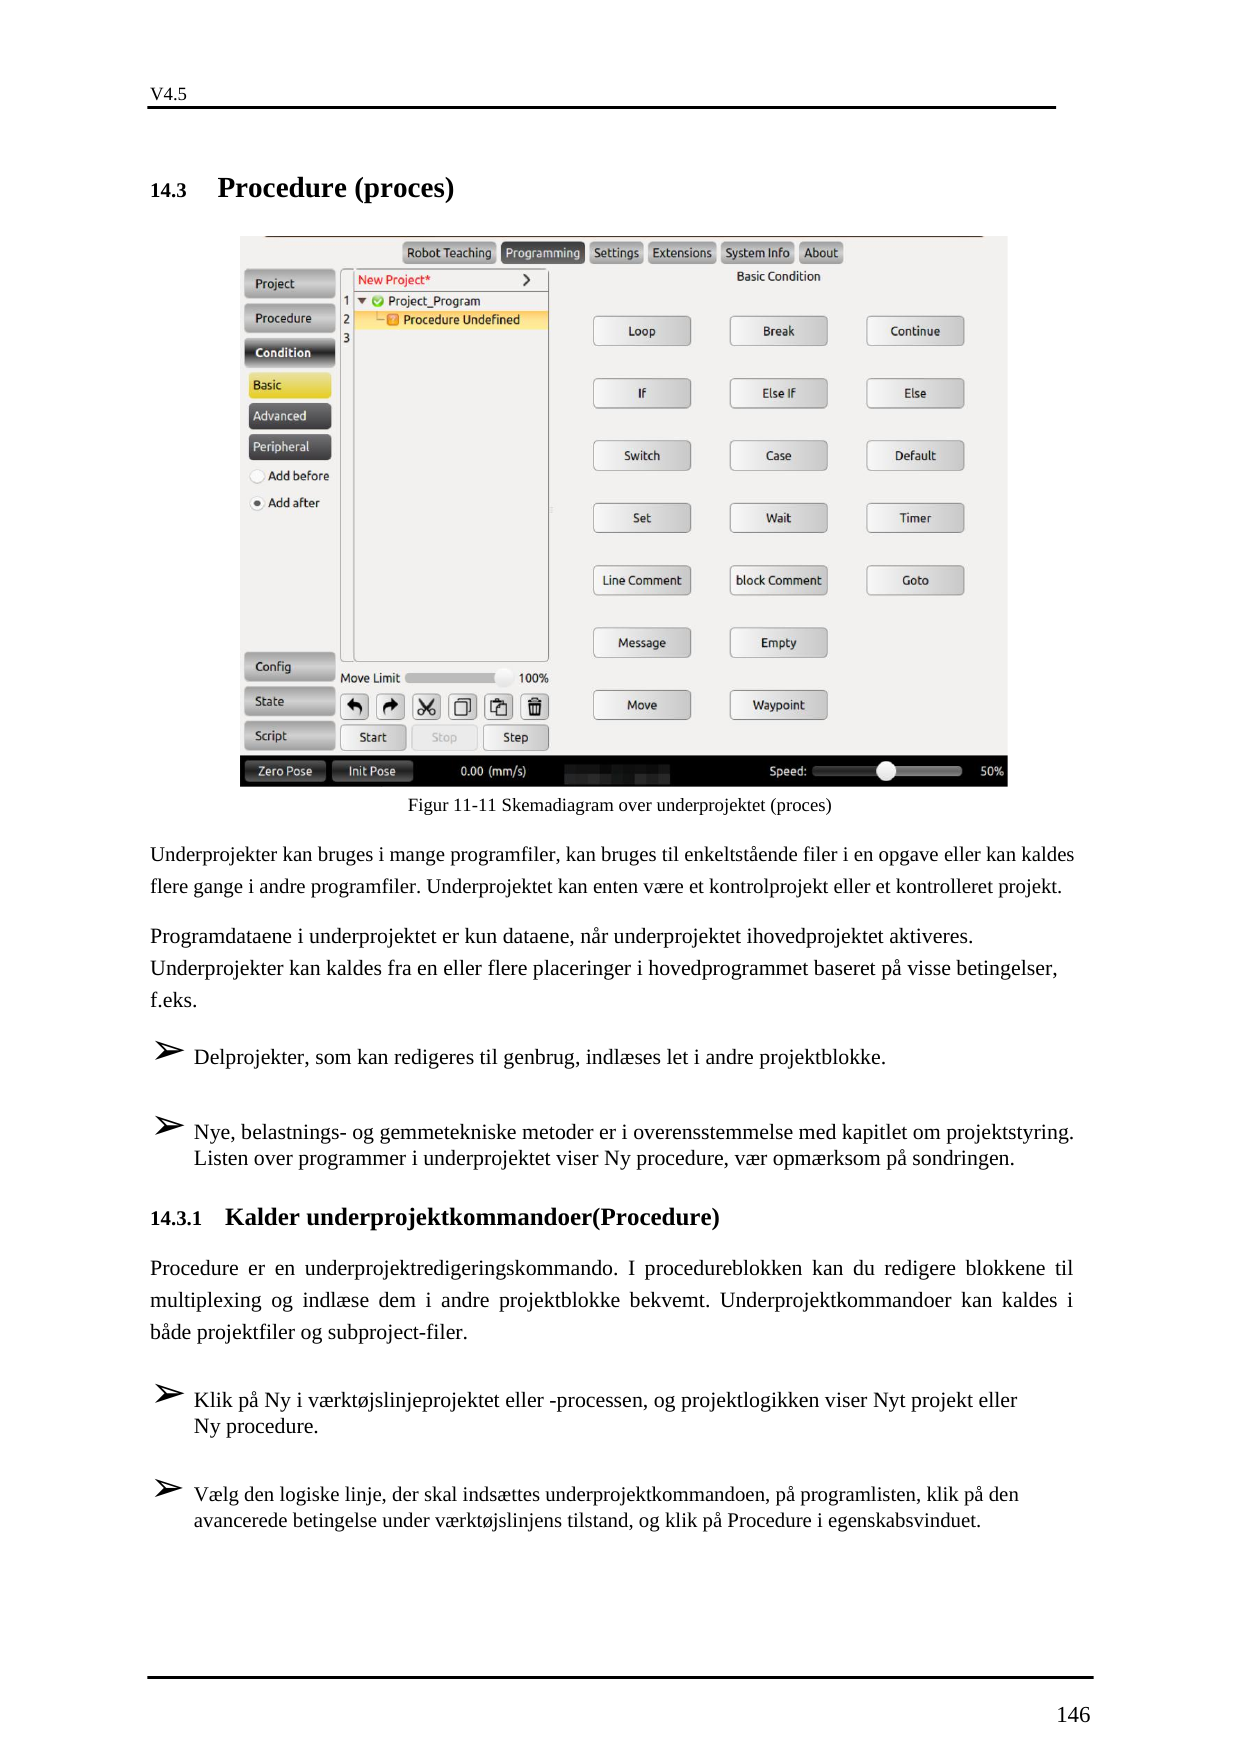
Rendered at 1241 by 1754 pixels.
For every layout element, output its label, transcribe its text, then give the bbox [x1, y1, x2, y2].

picture [240, 236, 1008, 787]
text Programdataene i underprojektet er kun dataene, når underprojektet ihovedprojektet aktiveres. Underprojekter kan kaldes fra en eller flere placeringer i hovedprogrammet baseret på visse betingelser, f.eks. [150, 923, 1071, 1012]
subtitle Kalder underprojektkommandoer(Procedure) [150, 1202, 1090, 1231]
list Delprojekter, som kan redigeres til genbrug, indlæses let i andre projektblokke. [150, 1019, 1090, 1076]
list Klik på Ny i værktøjslinjeprojektet eller -processen, og projektlogikken viser Nyt projekt eller Ny procedure. [150, 1369, 1023, 1438]
text V4.5 [150, 83, 1090, 104]
text Procedure er en underprojektredigeringskommando. I procedureblokken kan du redigere blokkene til multiplexing og indlæse dem i andre projektblokke bekvemt. Underprojektkommandoer kan kaldes i både projektfiler og subproject-filer. [150, 1255, 1075, 1344]
text Underprojekter kan bruges i mange programfiler, kan bruges til enkeltstående filer i en opgave eller kan kaldes flere gange i andre programfiler. Underprojektet kan enten være et kontrolprojekt eller et kontrolleret projekt. [150, 842, 1083, 898]
list Vælg den logiske linje, der skal indsættes underprojektkommandoen, på programlisten, klik på den avancerede betingelse under værktøjslinjens tilstand, og klik på Procedure i egenskabsvinduet. [150, 1463, 1060, 1532]
list Nye, belastnings- og gemmetekniske metoder er i overensstemmelse med kapitlet om projektstyring. Listen over programmer i underprojektet viser Ny procedure, vær opmærksom på sondringen. [150, 1100, 1087, 1170]
text Figur 11-11 Skemadiagram over underprojektet (proces) [150, 793, 1089, 815]
subtitle Procedure (proces) [150, 170, 1090, 203]
